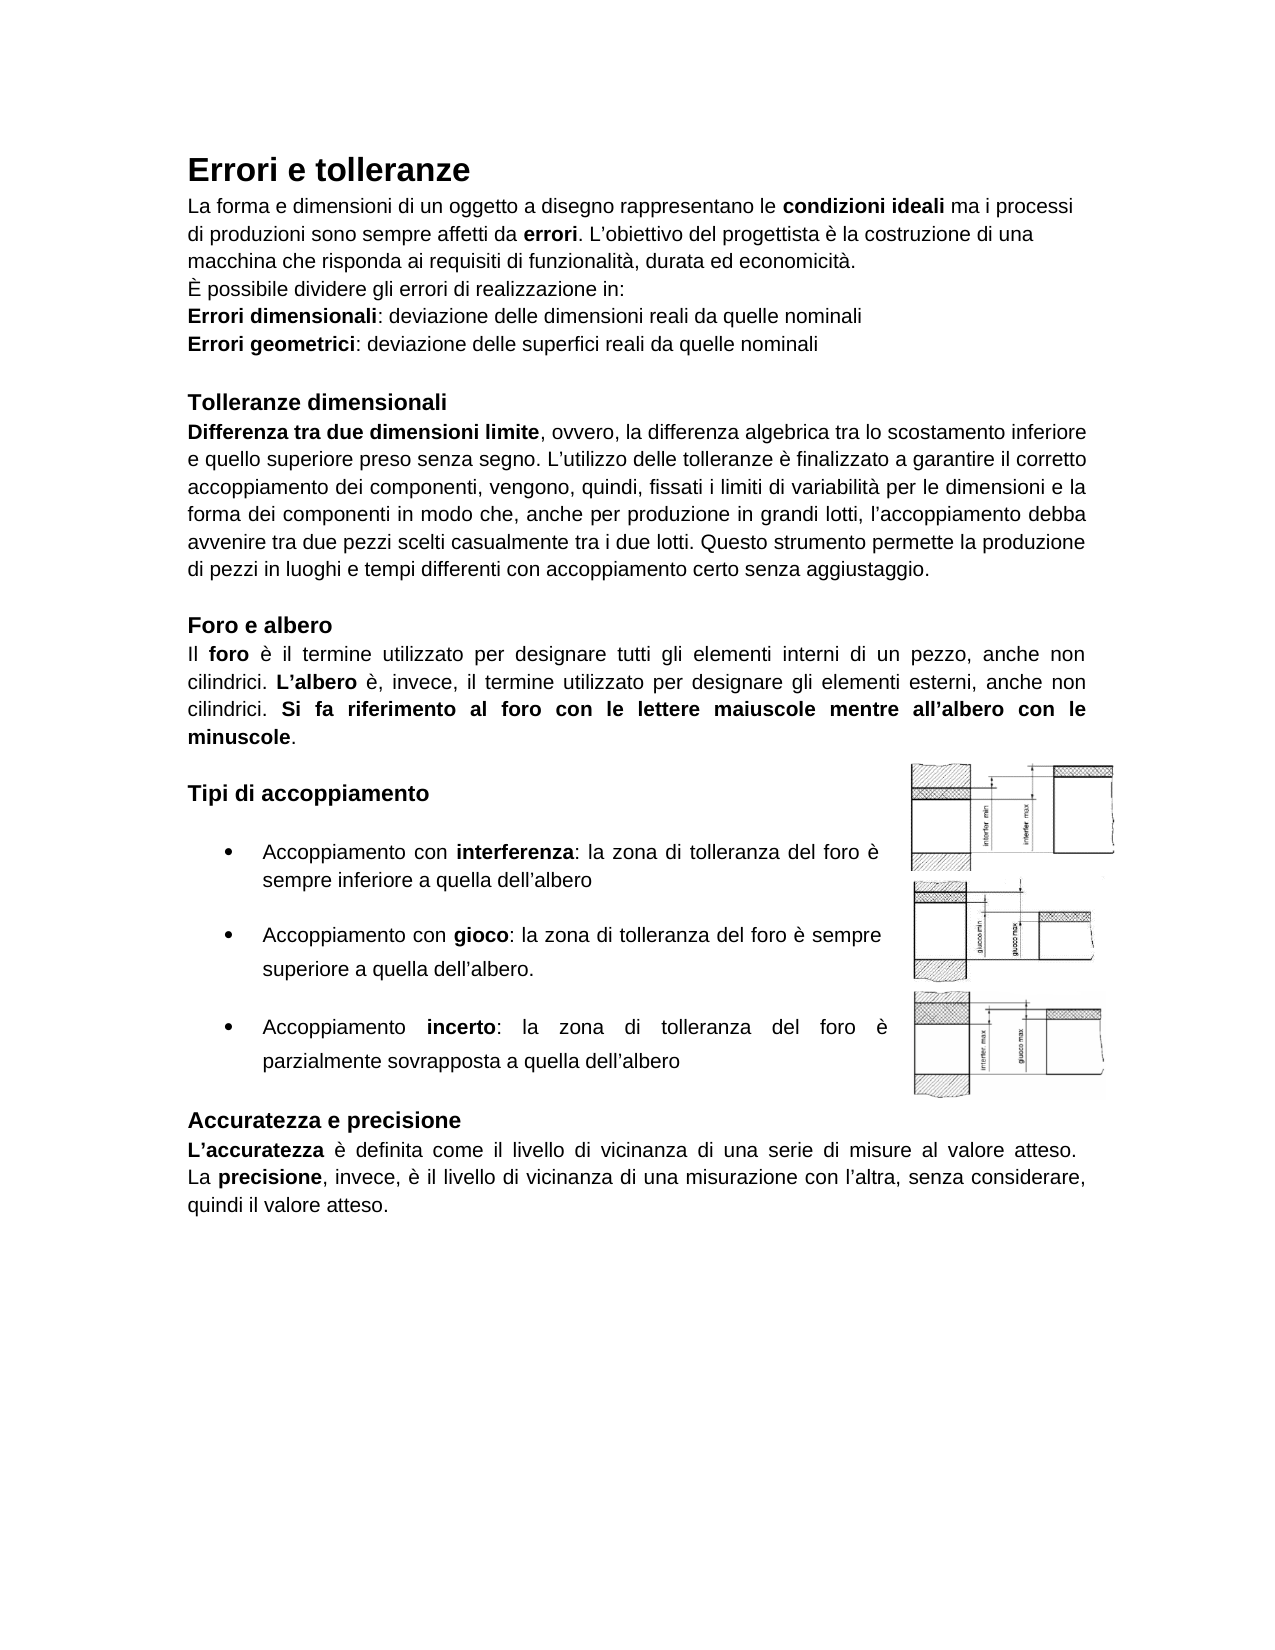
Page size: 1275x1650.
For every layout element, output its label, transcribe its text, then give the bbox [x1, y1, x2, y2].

text È possibile dividere gli errori di realizzazione in: [187, 277, 1087, 301]
text L’accuratezza è definita come il livello di vicinanza di una serie di misure al valore atteso. La precisione, invece, è il livello di vicinanza di una misurazione con l’altra, senza considerare, quindi il valore atteso. [187, 1137, 1087, 1216]
text La forma e dimensioni di un oggetto a disegno rappresentano le condizioni ideali ma i processi di produzioni sono sempre affetti da errori. L’obiettivo del progettista è la costruzione di una macchina che risponda ai requisiti di funzionalità, durata ed economicità. [187, 194, 1087, 273]
picture [906, 987, 1106, 1101]
text Foro e albero [187, 612, 1087, 638]
picture [897, 748, 1116, 984]
text Errori geometrici: deviazione delle superfici reali da quelle nominali [187, 332, 1087, 356]
text Il foro è il termine utilizzato per designare tutti gli elementi interni di un pezzo, anche non cilindrici. L’albero è, invece, il termine utilizzato per designare gli elementi esterni, anche non cilindrici. Si fa riferimento al foro con le lettere maiuscole mentre all’albero con le minuscole. [187, 642, 1087, 749]
text Differenza tra due dimensioni limite, ovvero, la differenza algebrica tra lo scostamento inferiore e quello superiore preso senza segno. L’utilizzo delle tolleranze è finalizzato a garantire il corretto accoppiamento dei componenti, vengono, quindi, fissati i limiti di variabilità per le dimensioni e la forma dei componenti in modo che, anche per produzione in grandi lotti, l’accoppiamento debba avvenire tra due pezzi scelti casualmente tra i due lotti. Questo strumento permette la produzione di pezzi in luoghi e tempi differenti con accoppiamento certo senza aggiustaggio. [187, 419, 1087, 581]
list Accoppiamento con gioco: la zona di tolleranza del foro è sempre superiore a quella dell’albero. [225, 923, 900, 983]
text Tipi di accoppiamento [187, 780, 897, 806]
text Accuratezza e precisione [187, 1107, 1087, 1133]
list Accoppiamento incerto: la zona di tolleranza del foro è parzialmente sovrapposta a quella dell’albero [225, 1015, 906, 1075]
list Accoppiamento con interferenza: la zona di tolleranza del foro è sempre inferiore a quella dell’albero [225, 840, 900, 892]
text Errori dimensionali: deviazione delle dimensioni reali da quelle nominali [187, 304, 1087, 328]
text Errori e tolleranze [187, 150, 1087, 188]
text Tolleranze dimensionali [187, 389, 1087, 416]
